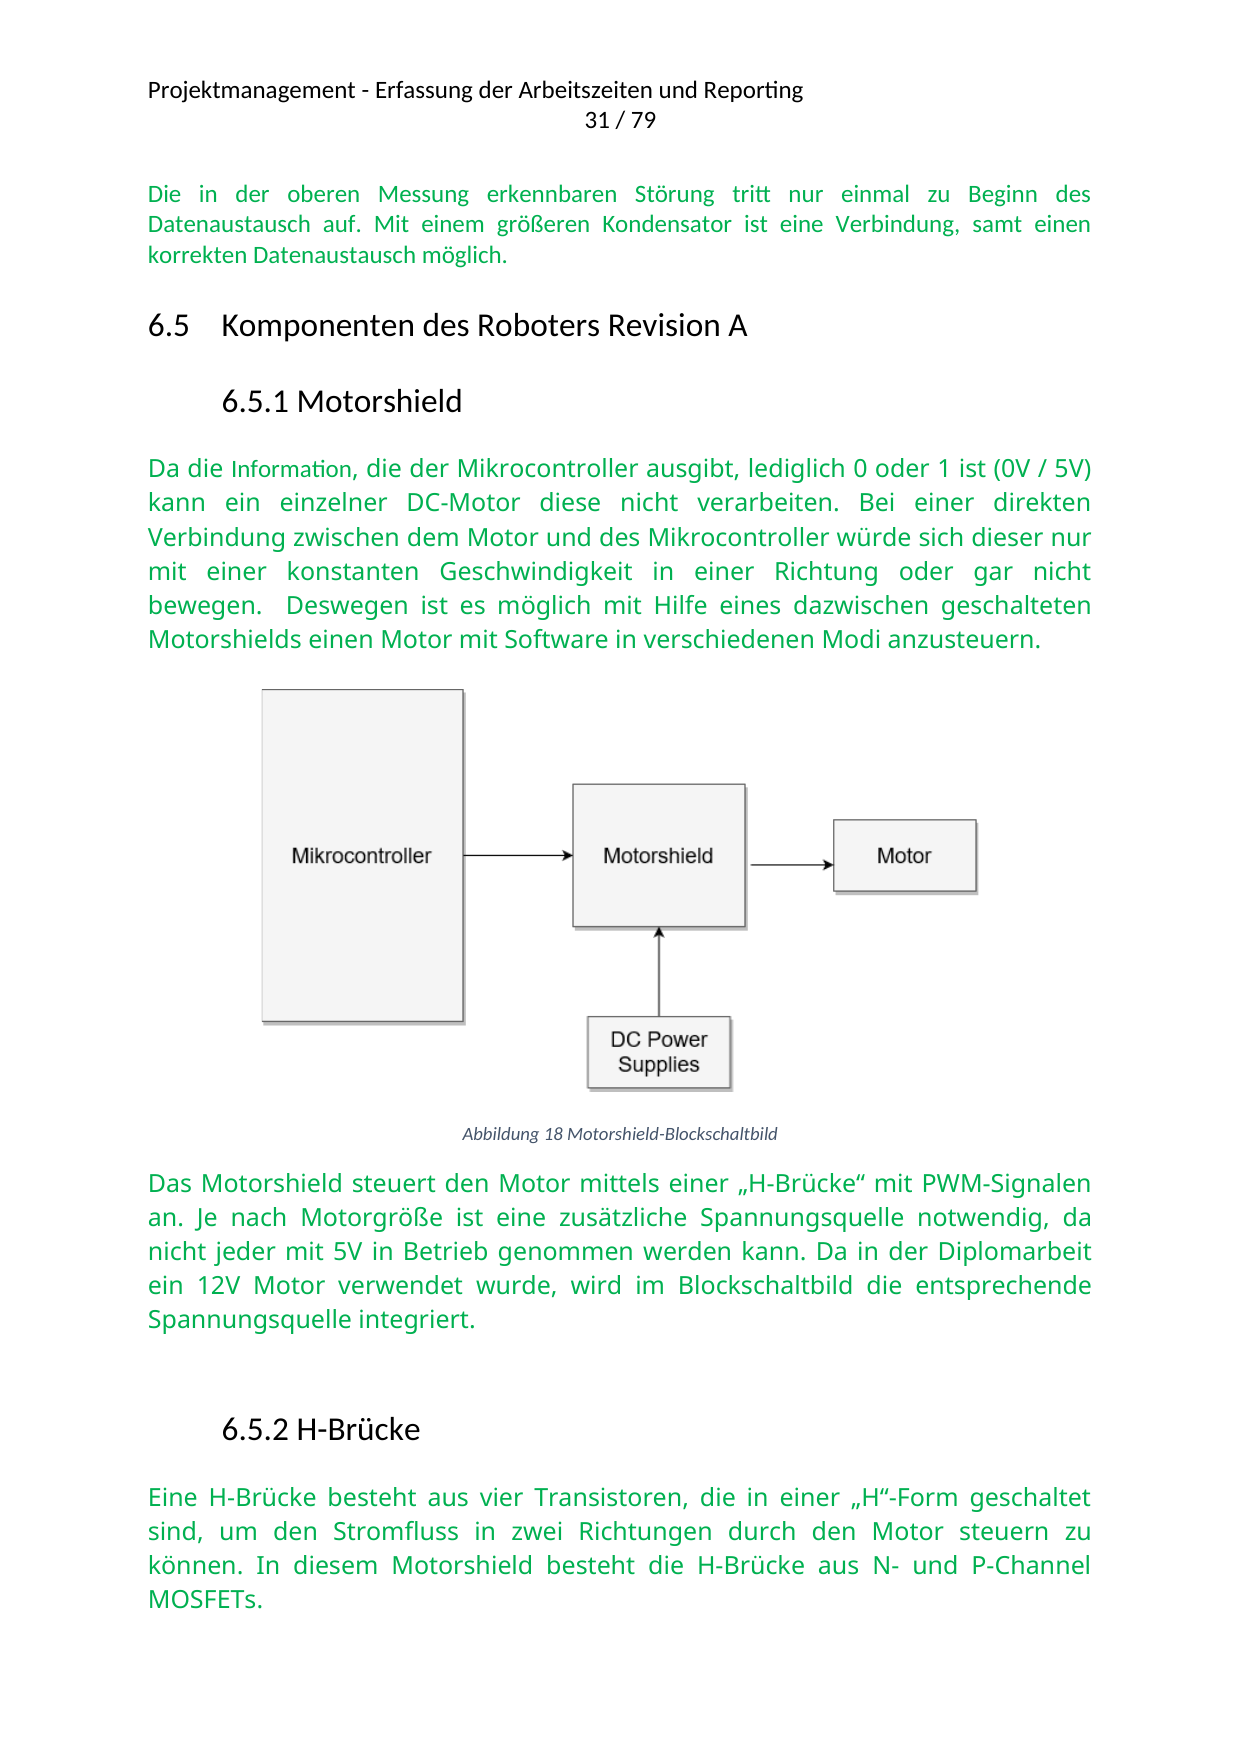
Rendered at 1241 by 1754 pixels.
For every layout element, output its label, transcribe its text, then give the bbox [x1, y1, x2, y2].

text Das Motorshield steuert den Motor mittels einer „H-Brücke“ mit PWM-Signalen an. Je nach Motorgröße ist eine zusätzliche Spannungsquelle notwendig, da nicht jeder mit 5V in Betrieb genommen werden kann. Da in der Diplomarbeit ein 12V Motor verwendet wurde, wird im Blockschaltbild die entsprechende Spannungsquelle integriert. [148, 1165, 1093, 1336]
text Eine H-Brücke besteht aus vier Transistoren, die in einer „H“-Form geschaltet sind, um den Stromfluss in zwei Richtungen durch den Motor steuern zu können. In diesem Motorshield besteht die H-Brücke aus N- und P-Channel MOSFETs. [148, 1479, 1093, 1616]
subtitle H-Brücke [221, 1408, 1093, 1449]
subtitle Motorshield [221, 380, 1093, 421]
subtitle Komponenten des Roboters Revision A [148, 304, 1093, 345]
text Abbildung 18 Motorshield-Blockschaltbild [148, 1122, 1093, 1144]
picture [261, 689, 979, 1092]
text Die in der oberen Messung erkennbaren Störung tritt nur einmal zu Beginn des Datenaustausch auf. Mit einem größeren Kondensator ist eine Verbindung, samt einen korrekten Datenaustausch möglich. [148, 178, 1093, 270]
text Da die Information, die der Mikrocontroller ausgibt, lediglich 0 oder 1 ist (0V / 5V) kann ein einzelner DC-Motor diese nicht verarbeiten. Bei einer direkten Verbindung zwischen dem Motor und des Mikrocontroller würde sich dieser nur mit einer konstanten Geschwindigkeit in einer Richtung oder gar nicht bewegen. Deswegen ist es möglich mit Hilfe eines dazwischen geschalteten Motorshields einen Motor mit Software in verschiedenen Modi anzusteuern. [148, 451, 1093, 655]
